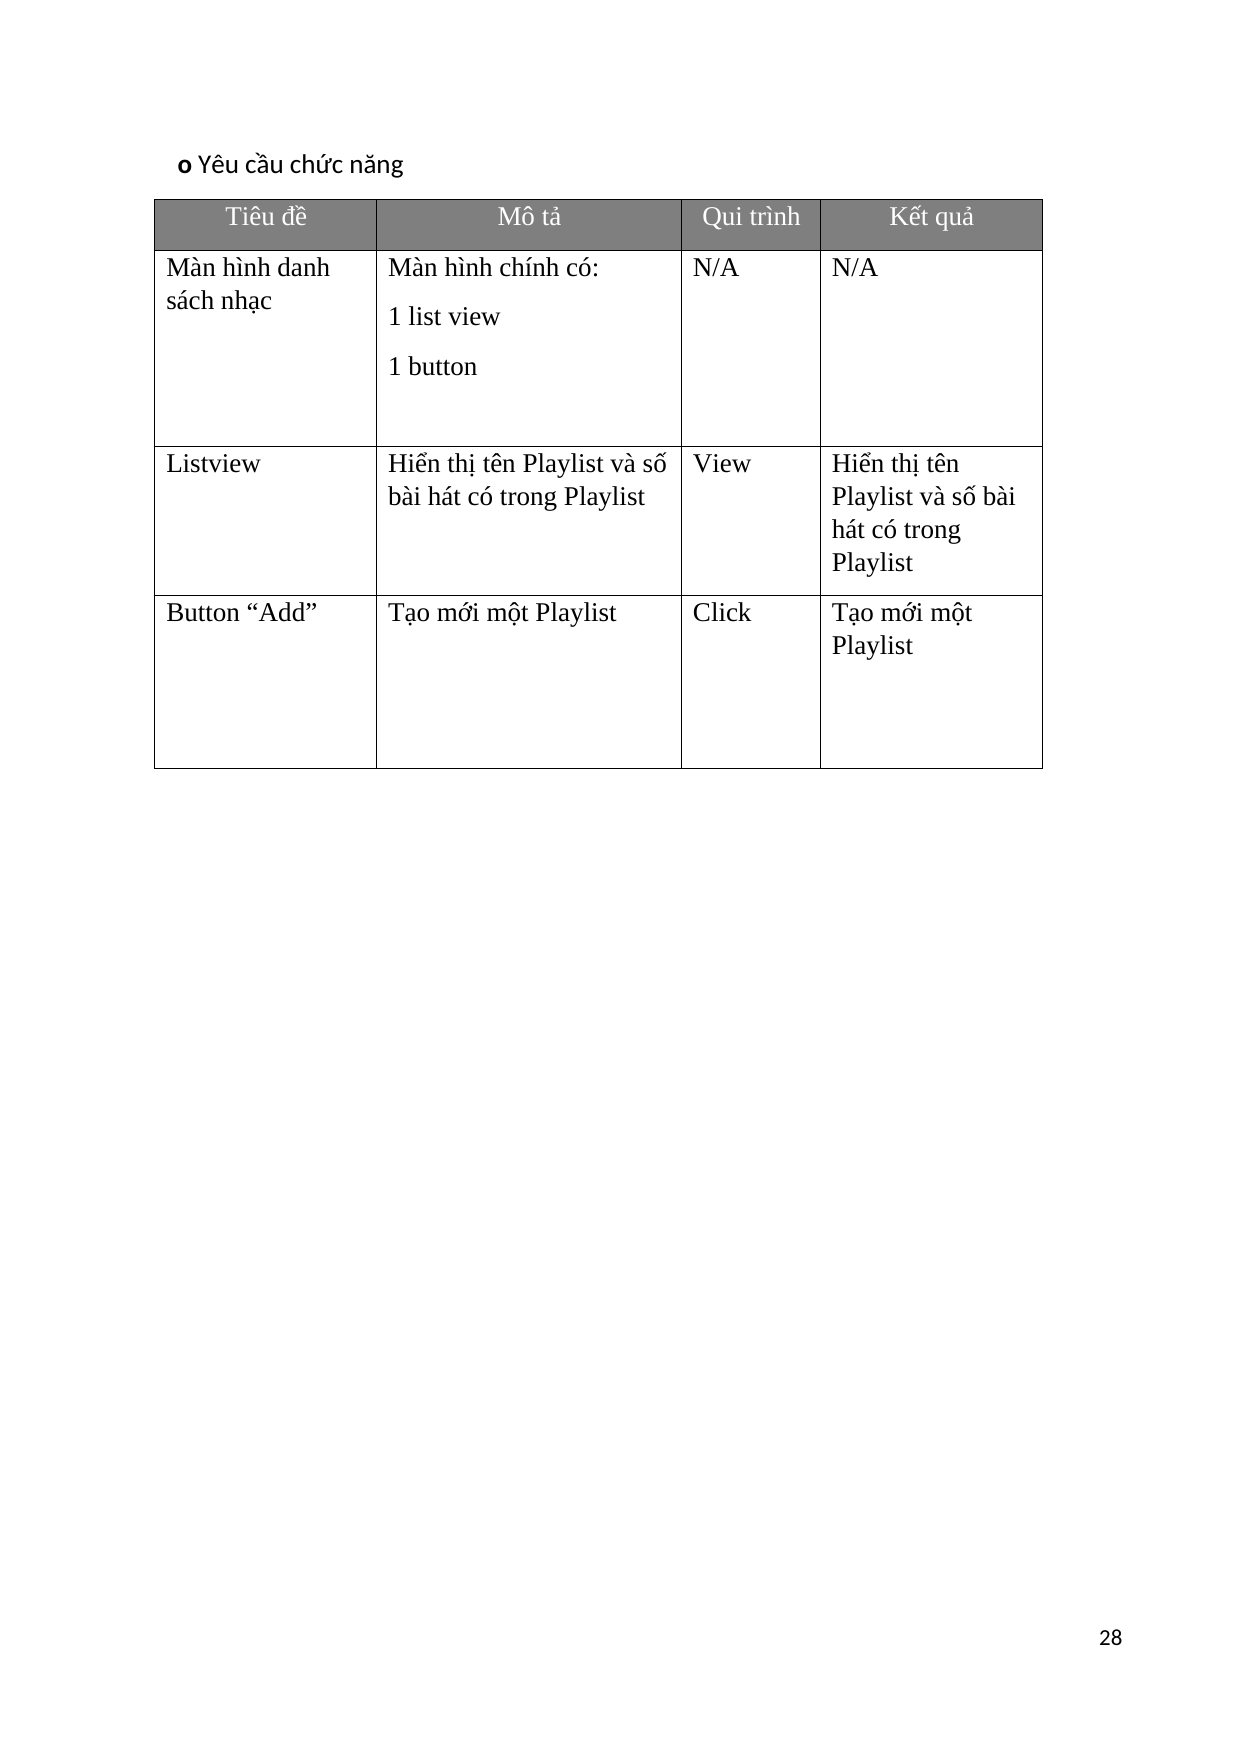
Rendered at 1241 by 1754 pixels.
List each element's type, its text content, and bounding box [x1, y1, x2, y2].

table_cell Hiển thị tên Playlist và số bài hát có trong Playlist [821, 447, 1042, 595]
table_cell Tạo mới một Playlist [821, 596, 1042, 768]
table_cell N/A [821, 251, 1042, 446]
table_cell View [682, 447, 820, 595]
text o Yêu cầu chức năng [177, 148, 1122, 181]
table_cell Màn hình danh sách nhạc [155, 251, 376, 446]
table_header Tiêu đề [155, 200, 376, 250]
table_cell N/A [682, 251, 820, 446]
table_header Mô tả [377, 200, 681, 250]
table_cell Click [682, 596, 820, 768]
table_header Qui trình [682, 200, 820, 250]
table_cell Tạo mới một Playlist [377, 596, 681, 768]
table_cell Hiển thị tên Playlist và số bài hát có trong Playlist [377, 447, 681, 595]
table_header Kết quả [821, 200, 1042, 250]
table_cell Listview [155, 447, 376, 595]
table_cell Button “Add” [155, 596, 376, 768]
table_cell Màn hình chính có: 1 list view 1 button [377, 251, 681, 446]
